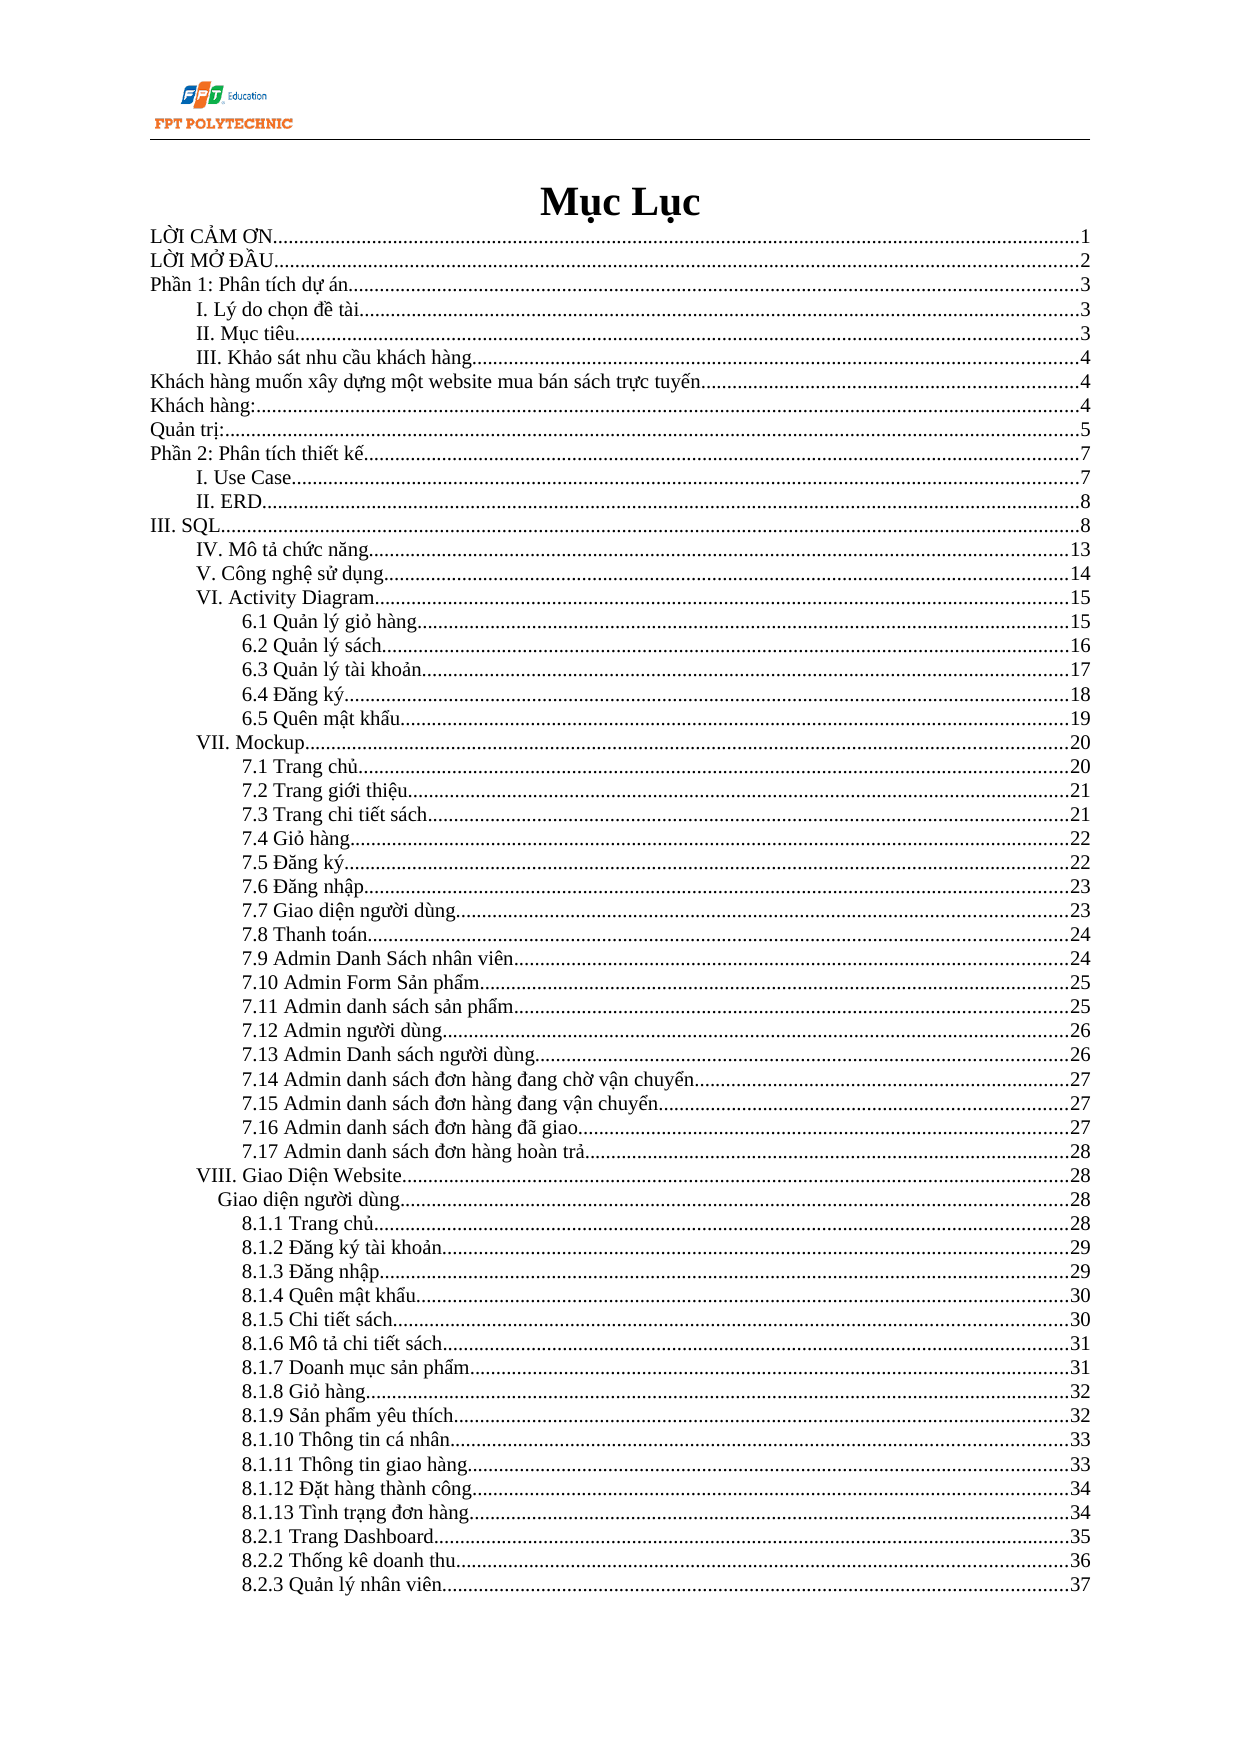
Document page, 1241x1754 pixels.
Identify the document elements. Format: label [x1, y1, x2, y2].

picture [150, 75, 297, 139]
